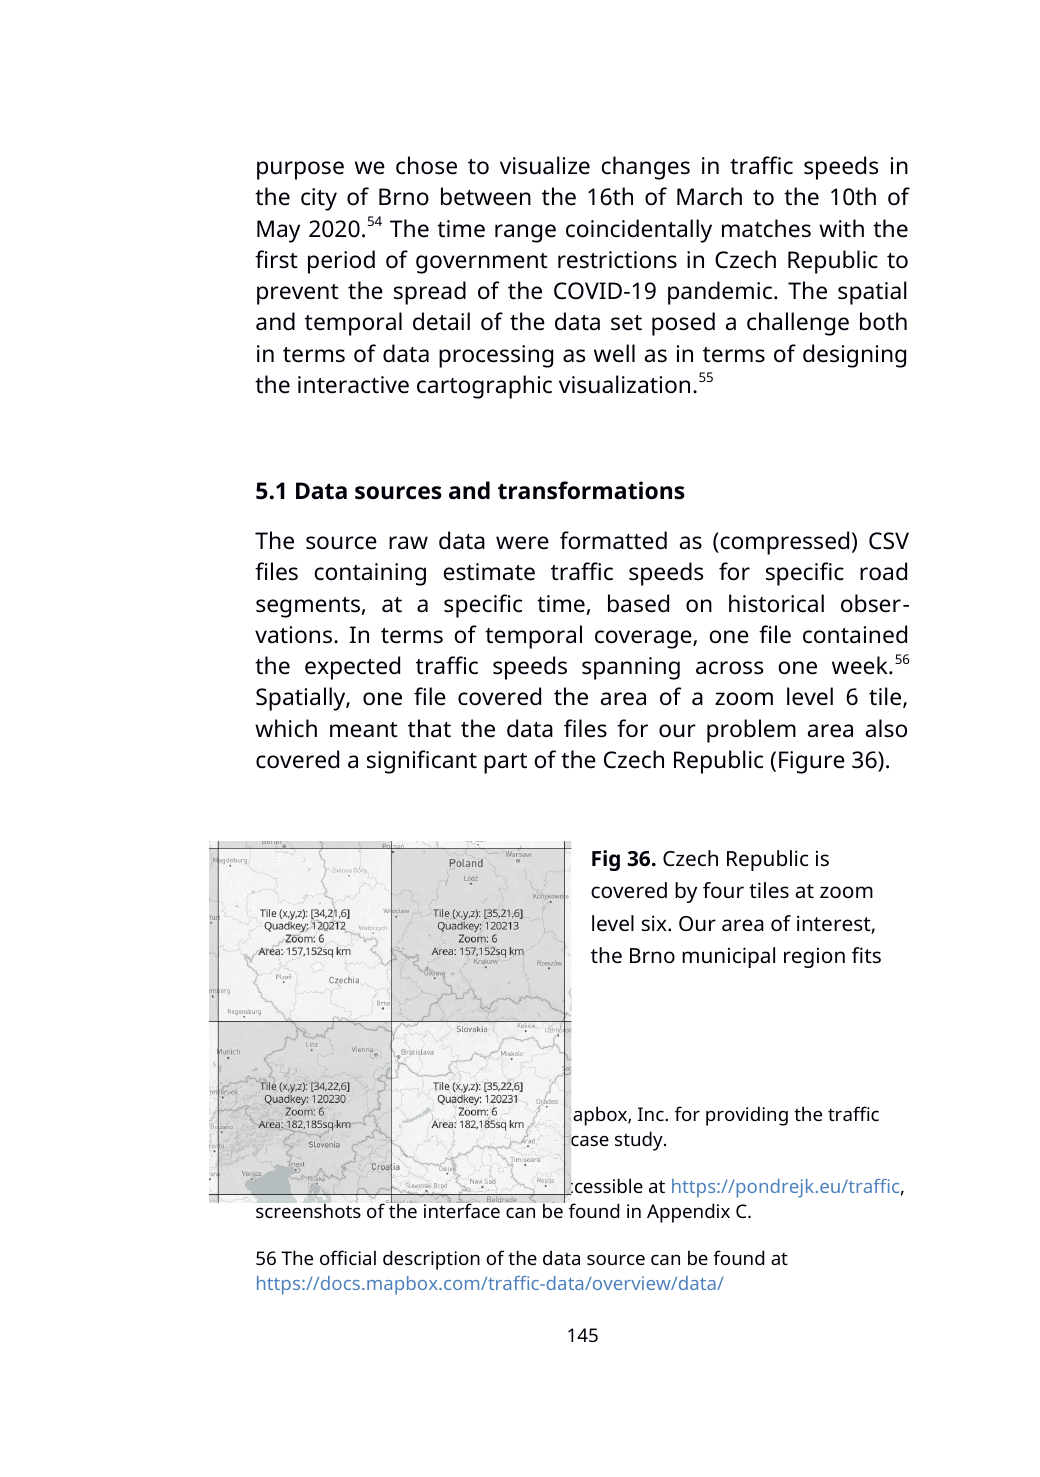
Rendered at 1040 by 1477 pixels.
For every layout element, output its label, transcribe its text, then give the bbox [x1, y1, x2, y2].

text The source raw data were formatted as (compressed) CSV files containing estimate traffic speeds for specific road segments, at a specific time, based on historical observations. In terms of temporal coverage, one file contained the expected traffic speeds spanning across one week. Spatially, one file covered the area of a zoom level 6 tile, which meant that the data files for our problem area also covered a significant part of the Czech Republic (Figure 36). [255, 525, 910, 775]
text Fig 36. Czech Republic is covered by four tiles at zoom level six. Our area of interest, the Brno municipal region fits into tile 120212 (screenshot taken from https://labs.mapbox.com/what-the-tile/). [572, 844, 910, 970]
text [255, 150, 910, 400]
picture [209, 841, 572, 1203]
subtitle 5.1 Data sources and transformations [255, 475, 910, 506]
